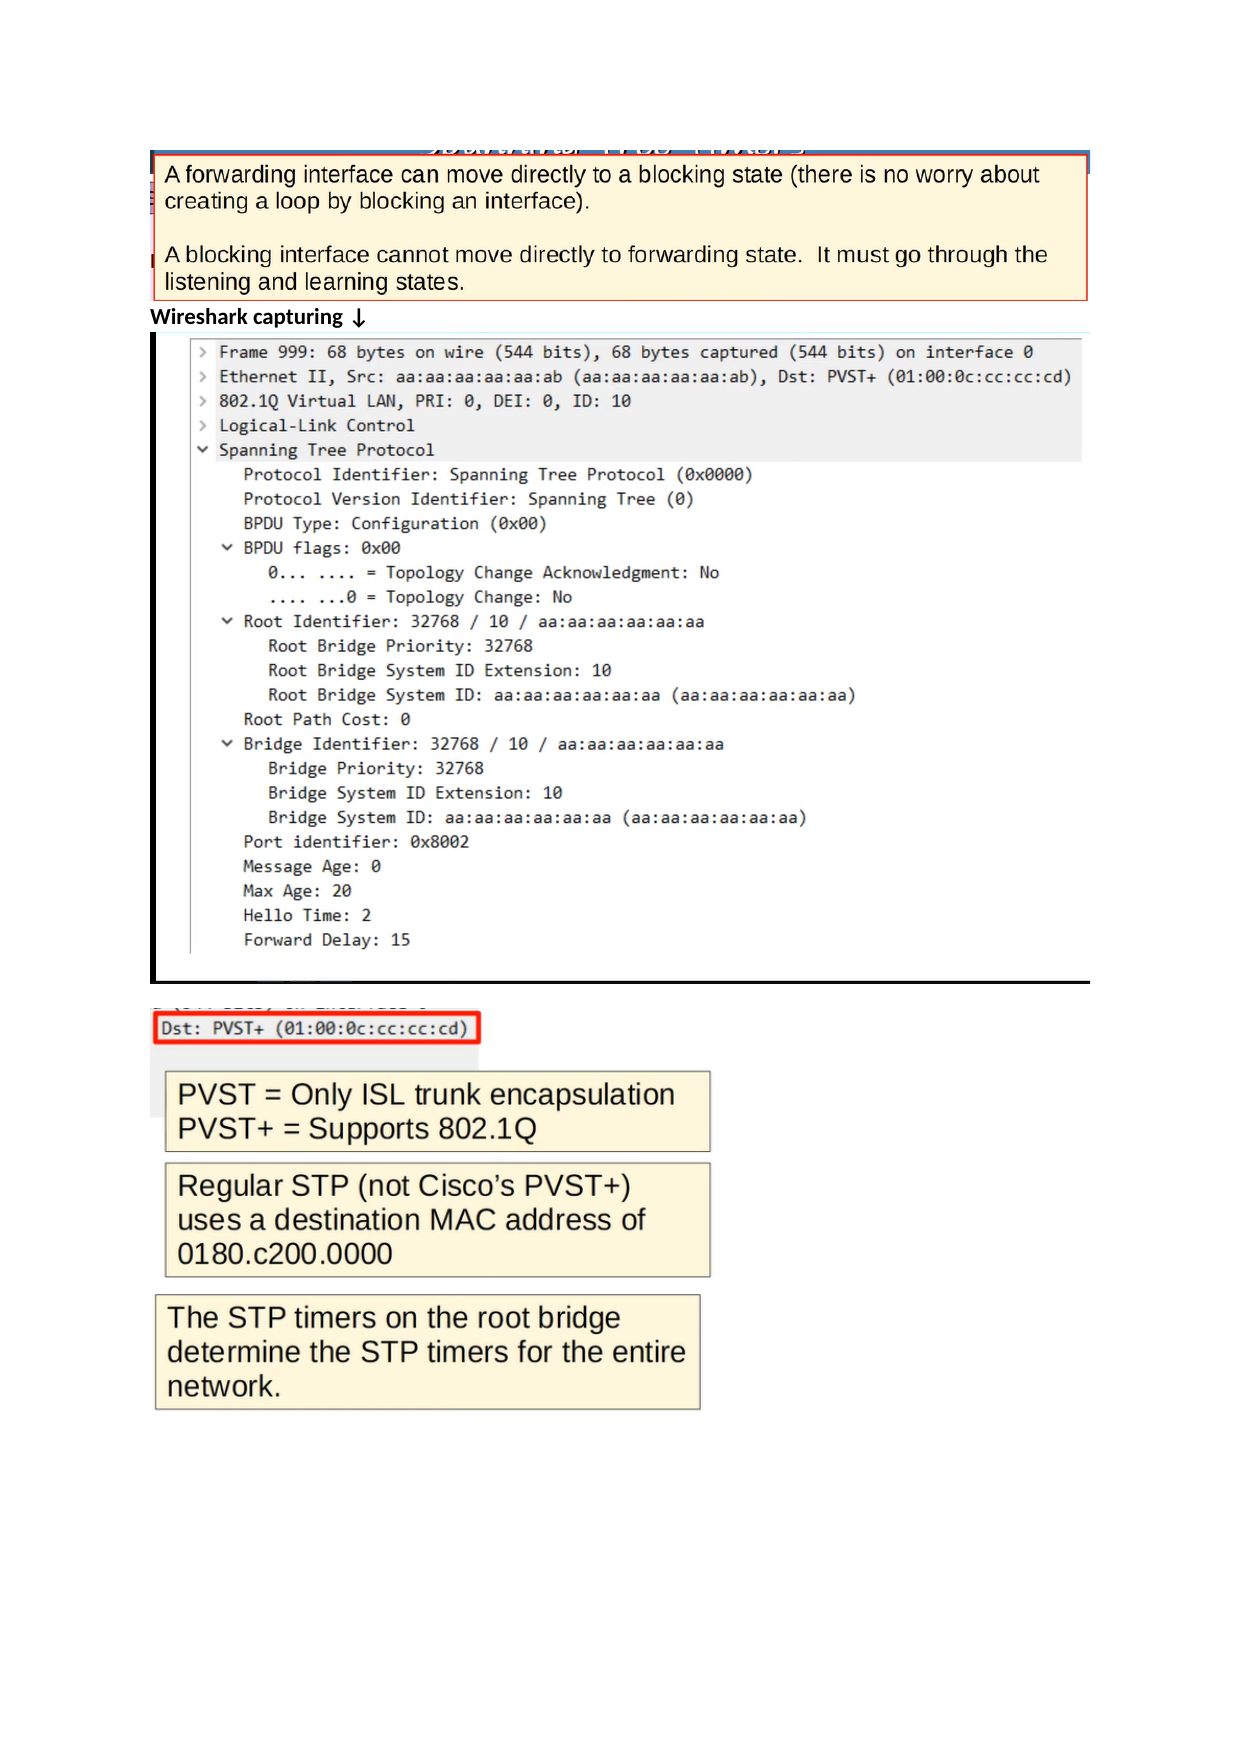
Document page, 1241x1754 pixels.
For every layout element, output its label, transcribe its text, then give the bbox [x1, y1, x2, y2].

picture [150, 1293, 704, 1419]
picture [150, 150, 1091, 301]
picture [150, 332, 1091, 984]
text Wireshark capturing ↓ [150, 301, 1090, 332]
picture [150, 1008, 725, 1291]
